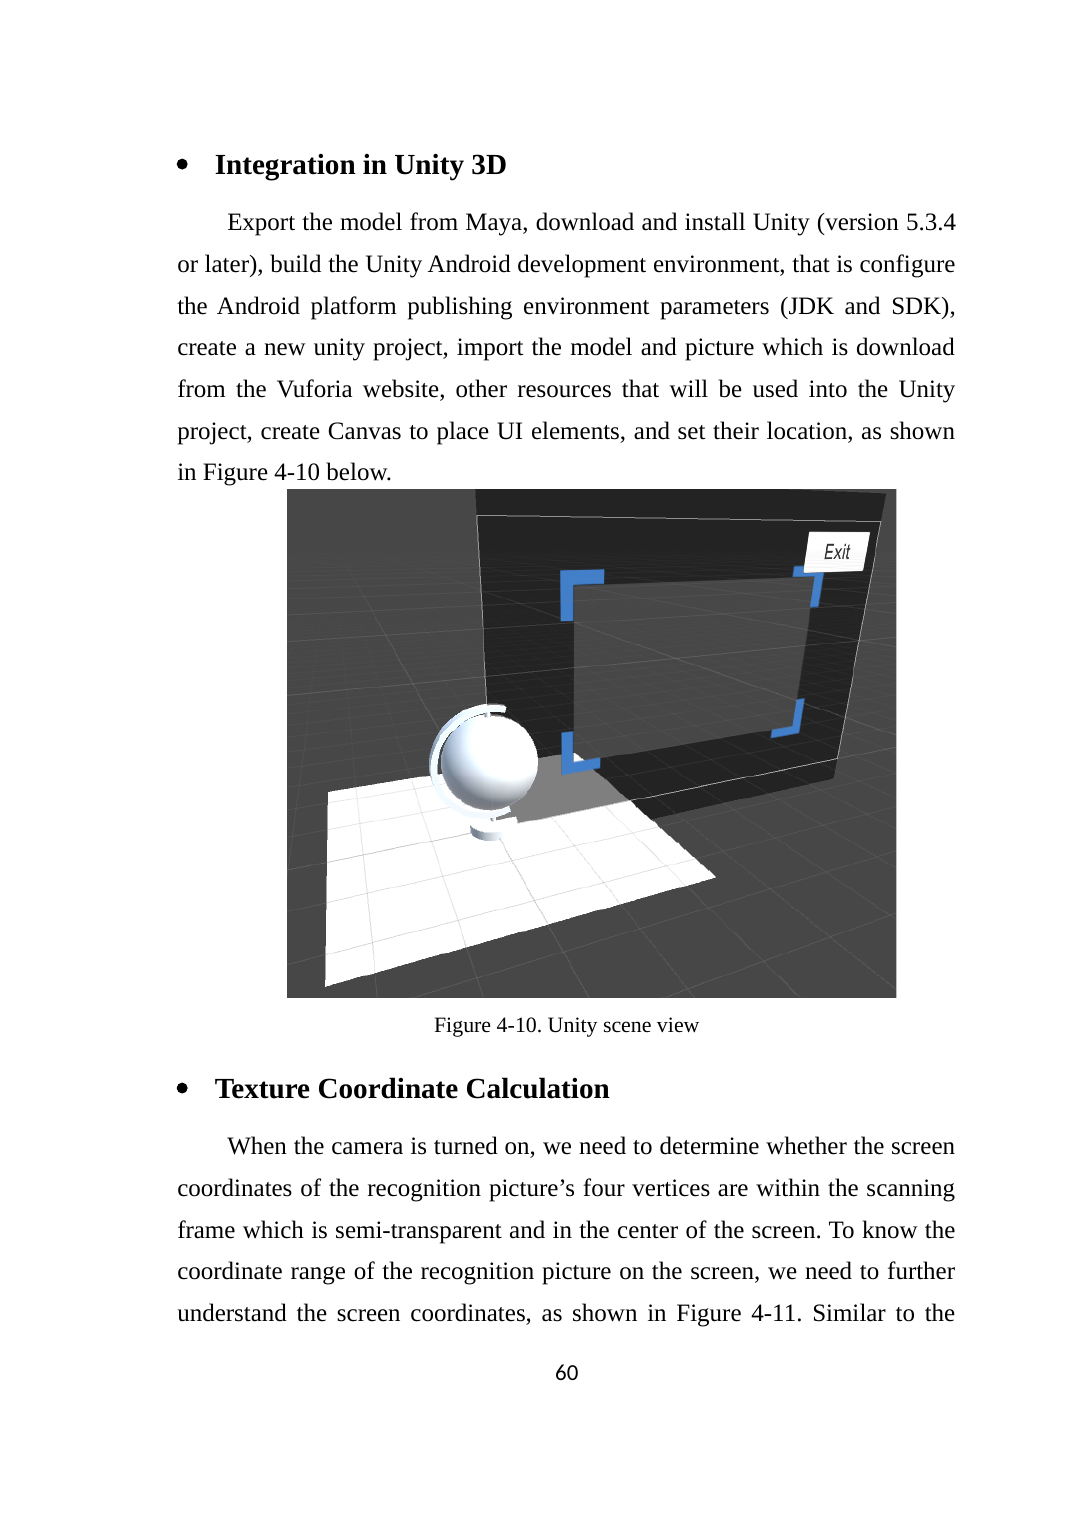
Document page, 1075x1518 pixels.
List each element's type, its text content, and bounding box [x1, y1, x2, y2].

text Export the model from Maya, download and install Unity (version 5.3.4 or later), build the Unity Android development environment, that is configure the Android platform publishing environment parameters (JDK and SDK), create a new unity project, import the model and picture which is download from the Vuforia website, other resources that will be used into the Unity project, create Canvas to place UI elements, and set their location, as shown in Figure 4-10 below. [177, 197, 956, 489]
text Figure 4-10. Unity scene view [177, 1012, 956, 1038]
list Integration in Unity 3D [177, 147, 956, 181]
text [177, 1121, 956, 1330]
list Texture Coordinate Calculation [177, 1071, 956, 1105]
picture [287, 489, 897, 998]
